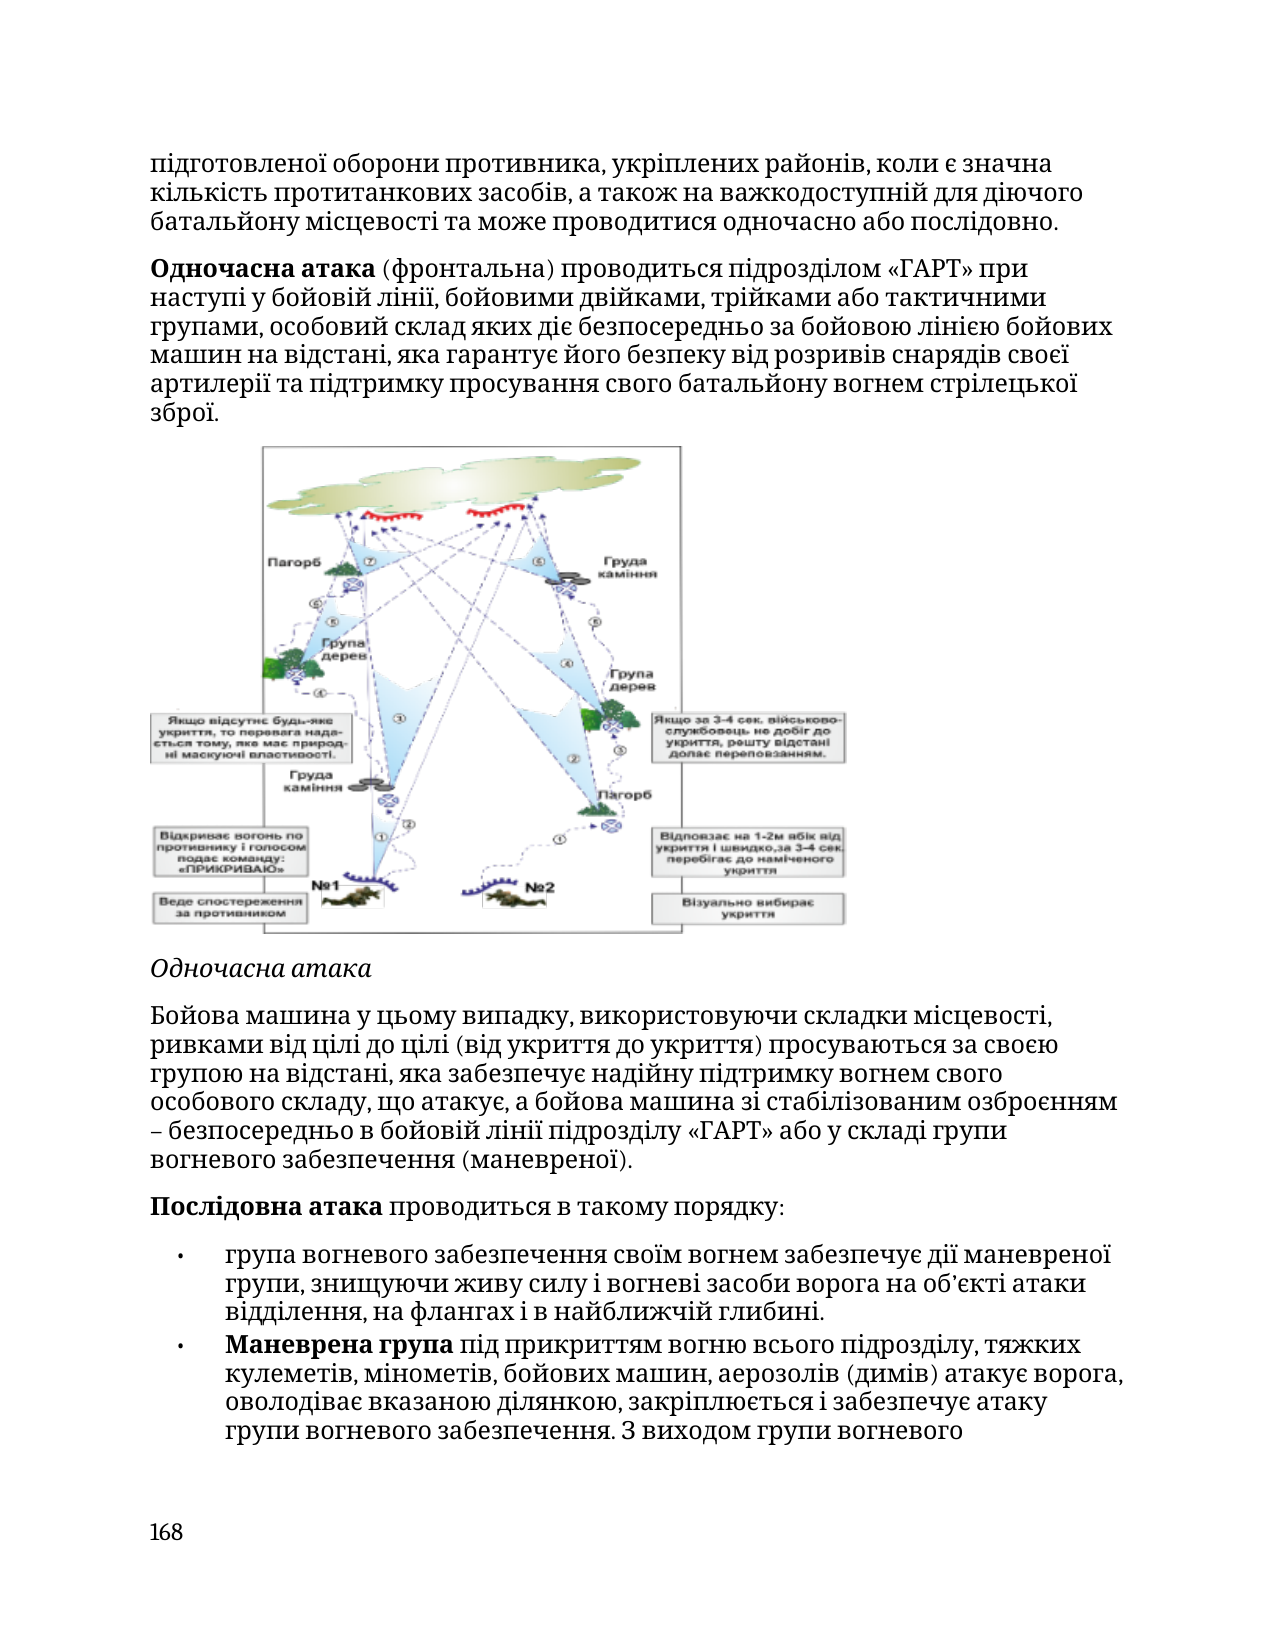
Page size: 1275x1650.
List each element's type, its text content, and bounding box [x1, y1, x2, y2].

text Послідовна атака проводиться в такому порядку: [150, 1193, 1125, 1222]
list група вогневого забезпечення своїм вогнем забезпечує дії маневреної групи, знищуючи живу силу і вогневі засоби ворога на об’єкті атаки відділення, на флангах і в найближчій глибині. [175, 1241, 1125, 1327]
text Одночасна атака (фронтальна) проводиться підрозділом «ГАРТ» при наступі у бойовій лінії, бойовими двійками, трійками або тактичними групами, особовий склад яких діє безпосередньо за бойовою лінією бойових машин на відстані, яка гарантує його безпеку від розривів снарядів своєї артилерії та підтримку просування свого батальйону вогнем стрілецької зброї. [150, 255, 1125, 427]
text Одночасна атака [150, 954, 1125, 983]
text Бойова машина у цьому випадку, використовуючи складки місцевості, ривками від цілі до цілі (від укриття до укриття) просуваються за своєю групою на відстані, яка забезпечує надійну підтримку вогнем свого особового складу, що атакує, а бойова машина зі стабілізованим озброєнням – безпосередньо в бойовій лінії підрозділу «ГАРТ» або у складі групи вогневого забезпечення (маневреної). [150, 1002, 1125, 1174]
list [175, 1331, 1125, 1446]
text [150, 150, 1125, 236]
picture [150, 446, 847, 934]
